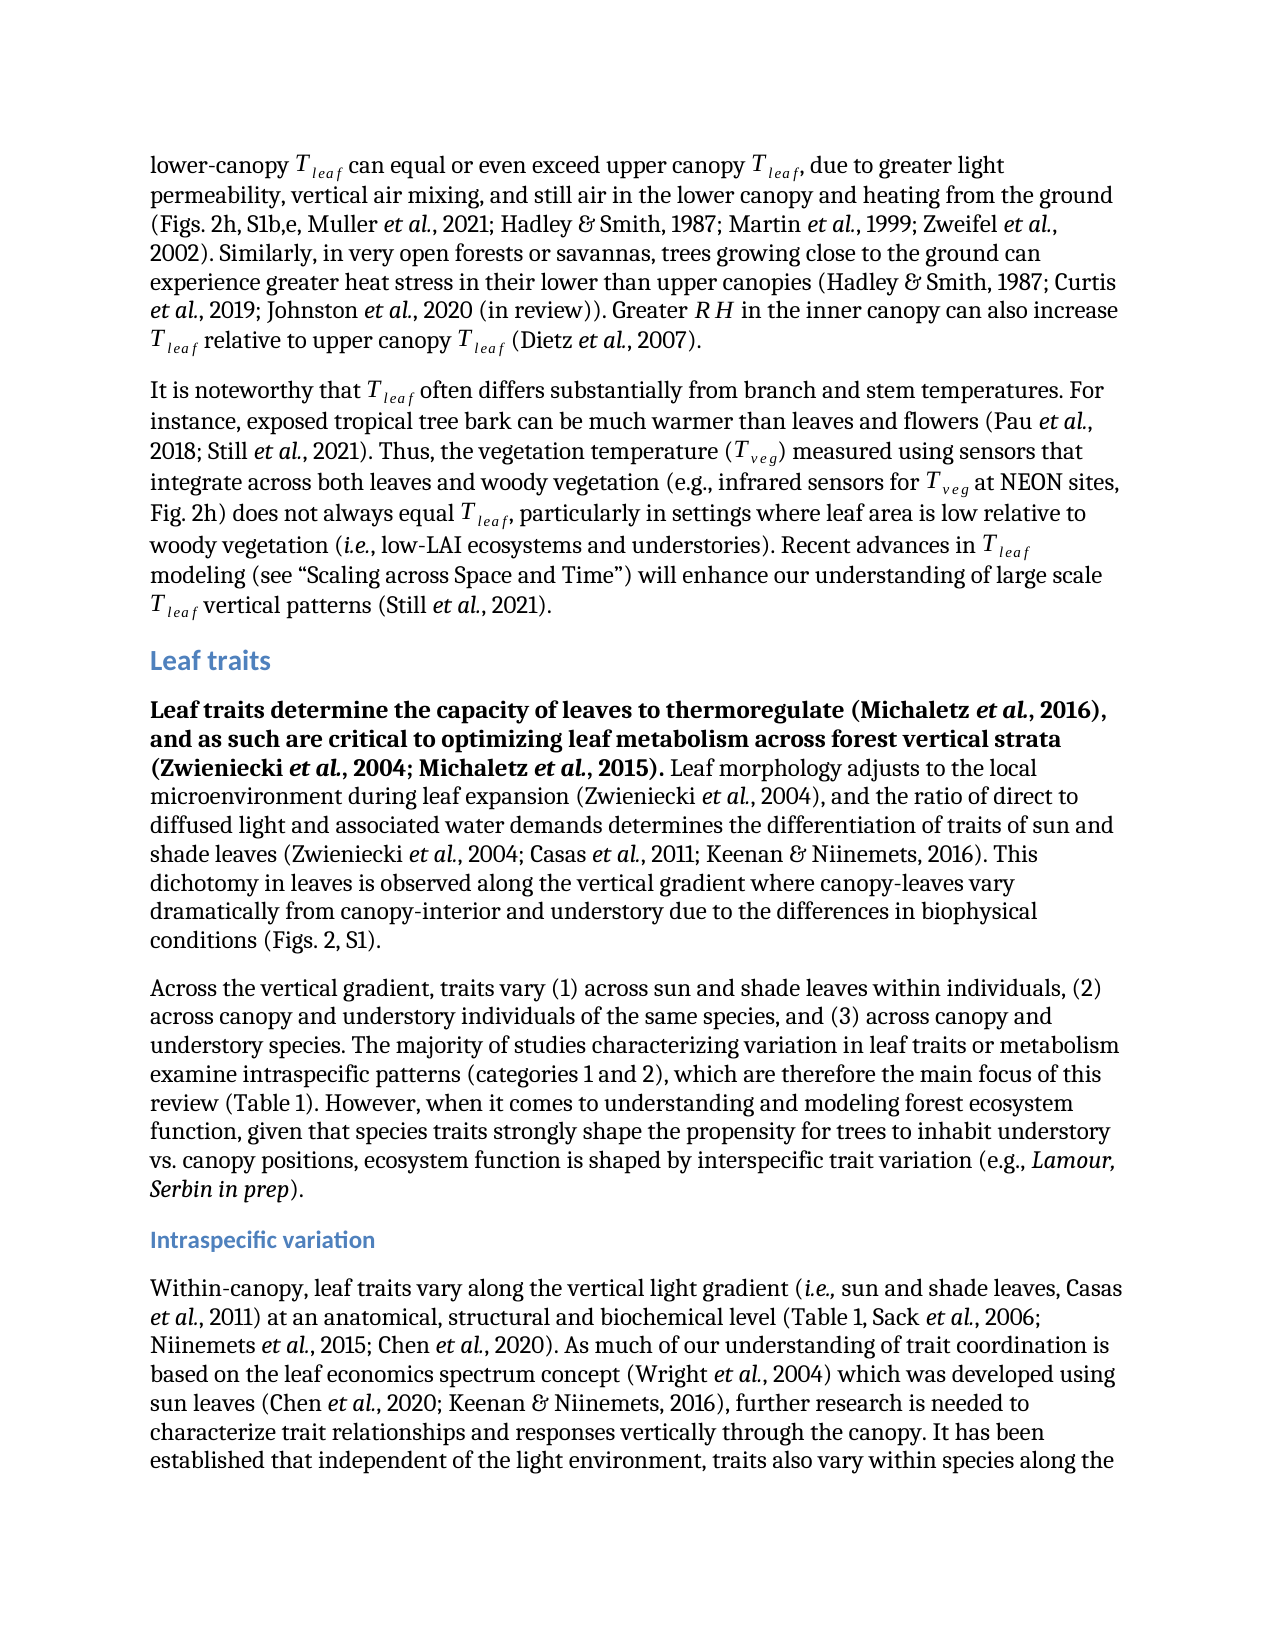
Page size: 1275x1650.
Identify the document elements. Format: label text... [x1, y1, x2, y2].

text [150, 150, 1125, 356]
subtitle Leaf traits [150, 642, 1125, 677]
text Leaf traits determine the capacity of leaves to thermoregulate (Michaletz et al., 2016), and as such are critical to optimizing leaf metabolism across forest vertical strata (Zwieniecki et al., 2004; Michaletz et al., 2015). Leaf morphology adjusts to the local microenvironment during leaf expansion (Zwieniecki et al., 2004), and the ratio of direct to diffused light and associated water demands determines the differentiation of traits of sun and shade leaves (Zwieniecki et al., 2004; Casas et al., 2011; Keenan & Niinemets, 2016). This dichotomy in leaves is observed along the vertical gradient where canopy-leaves vary dramatically from canopy-interior and understory due to the differences in biophysical conditions (Figs. 2, S1). [150, 696, 1125, 955]
text Across the vertical gradient, traits vary (1) across sun and shade leaves within individuals, (2) across canopy and understory individuals of the same species, and (3) across canopy and understory species. The majority of studies characterizing variation in leaf traits or metabolism examine intraspecific patterns (categories 1 and 2), which are therefore the main focus of this review (Table 1). However, when it comes to understanding and modeling forest ecosystem function, given that species traits strongly shape the propensity for trees to inhabit understory vs. canopy positions, ecosystem function is shaped by interspecific trait variation (e.g., Lamour, Serbin in prep). [150, 973, 1125, 1203]
text It is noteworthy that often differs substantially from branch and stem temperatures. For instance, exposed tropical tree bark can be much warmer than leaves and flowers (Pau et al., 2018; Still et al., 2021). Thus, the vegetation temperature () measured using sensors that integrate across both leaves and woody vegetation (e.g., infrared sensors for at NEON sites, Fig. 2h) does not always equal , particularly in settings where leaf area is low relative to woody vegetation (i.e., low-LAI ecosystems and understories). Recent advances in modeling (see “Scaling across Space and Time”) will enhance our understanding of large scale vertical patterns (Still et al., 2021). [150, 375, 1125, 621]
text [150, 1274, 1125, 1475]
subtitle Intraspecific variation [150, 1224, 1125, 1255]
